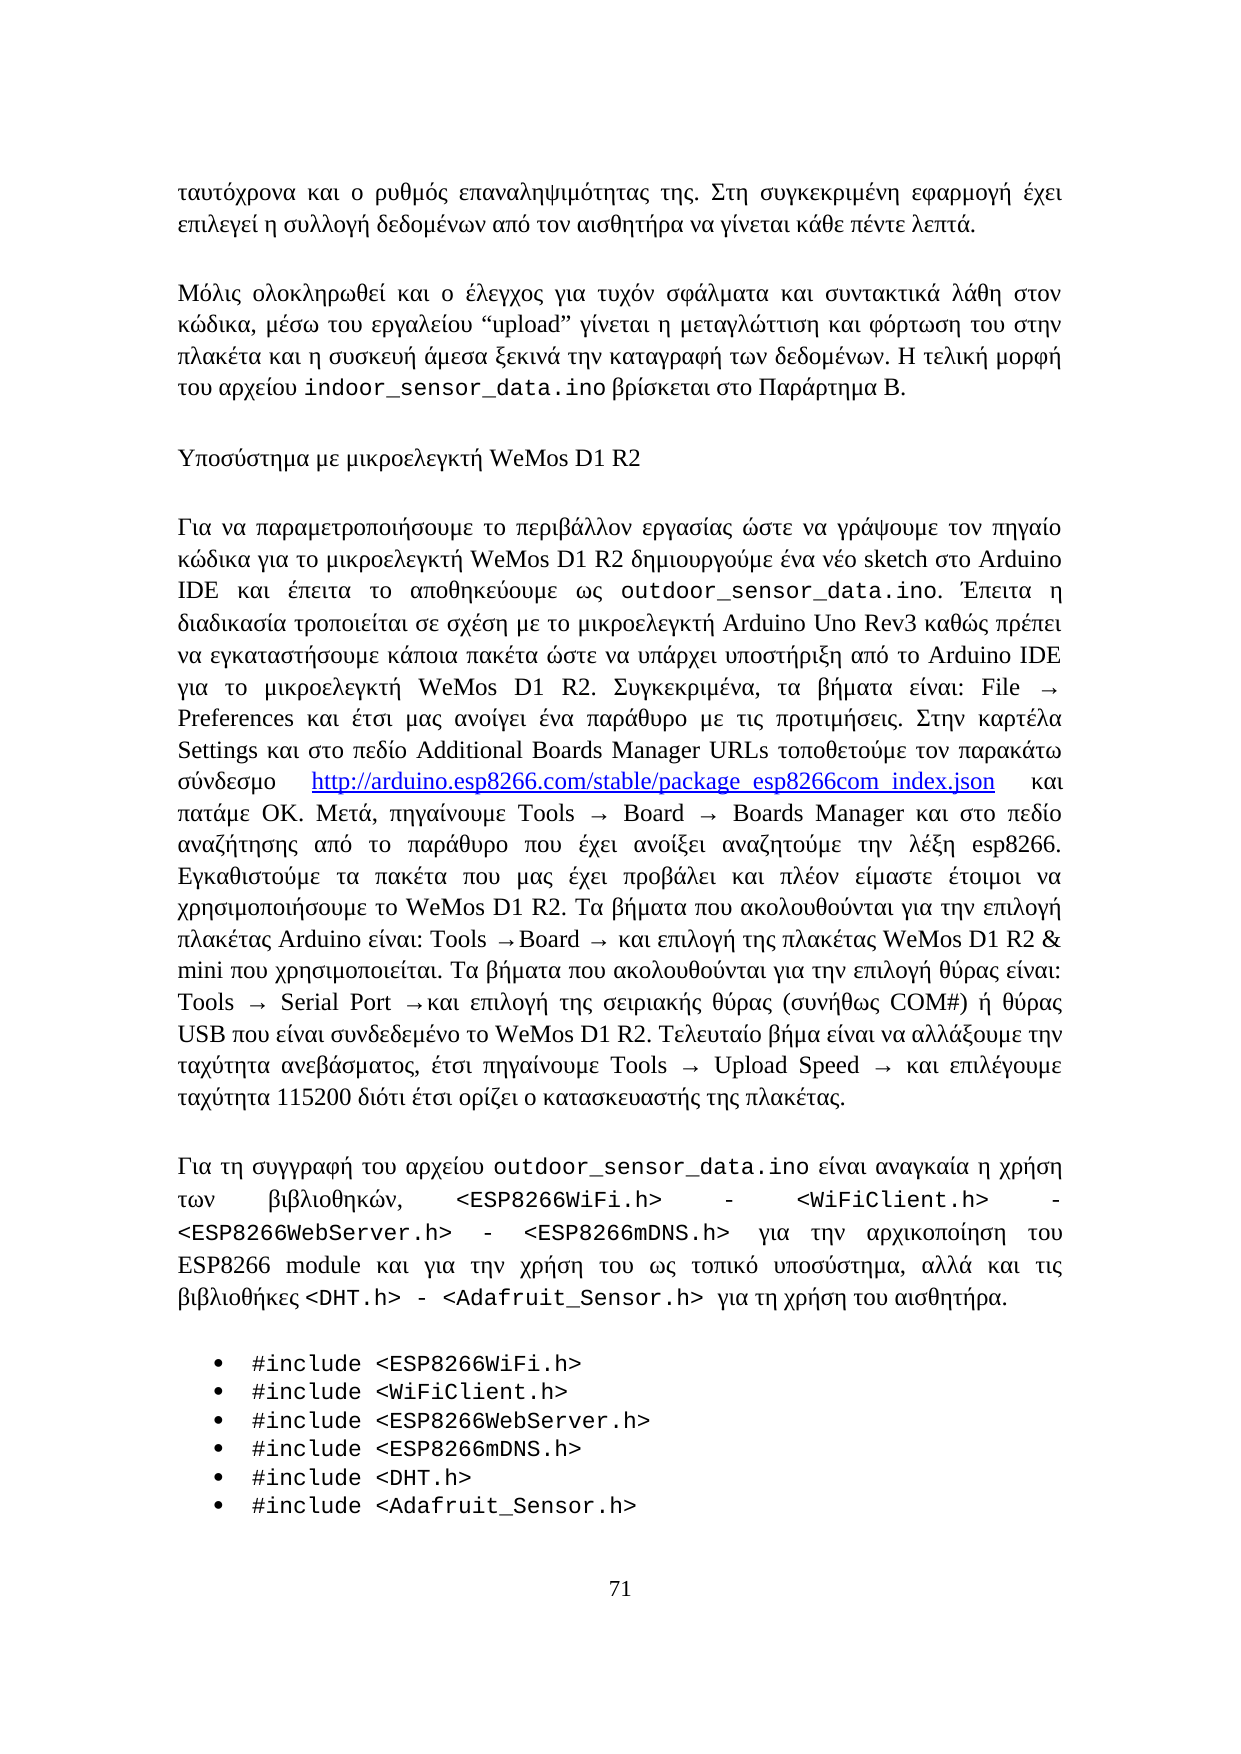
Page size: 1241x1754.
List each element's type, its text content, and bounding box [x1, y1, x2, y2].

text Υποσύστημα με μικροελεγκτή WeMos D1 R2 [177, 443, 1063, 472]
text Για τη συγγραφή του αρχείου outdoor_sensor_data.ino είναι αναγκαία η χρήση των βιβλιοθηκών, <ESP8266WiFi.h> - <WiFiClient.h> - <ESP8266WebServer.h> - <ESP8266mDNS.h> για την αρχικοποίηση του ESP8266 module και για την χρήση του ως τοπικό υποσύστημα, αλλά και τις βιβλιοθήκες <DHT.h> - <Adafruit_Sensor.h> για τη χρήση του αισθητήρα. [177, 1151, 1063, 1312]
list #include <ESP8266WiFi.h> [214, 1352, 1063, 1378]
text Μόλις ολοκληρωθεί και ο έλεγχος για τυχόν σφάλματα και συντακτικά λάθη στον κώδικα, μέσω του εργαλείου “upload” γίνεται η μεταγλώττιση και φόρτωση του στην πλακέτα και η συσκευή άμεσα ξεκινά την καταγραφή των δεδομένων. Η τελική μορφή του αρχείου indoor_sensor_data.ino βρίσκεται στο Παράρτημα B. [177, 278, 1063, 403]
list #include <ESP8266mDNS.h> [214, 1438, 1063, 1463]
list #include <DHT.h> [214, 1466, 1063, 1492]
text Για να παραμετροποιήσουμε το περιβάλλον εργασίας ώστε να γράψουμε τον πηγαίο κώδικα για το μικροελεγκτή WeMos D1 R2 δημιουργούμε ένα νέο sketch στο Arduino IDE και έπειτα το αποθηκεύουμε ως outdoor_sensor_data.ino. Έπειτα η διαδικασία τροποιείται σε σχέση με το μικροελεγκτή Arduino Uno Rev3 καθώς πρέπει να εγκαταστήσουμε κάποια πακέτα ώστε να υπάρχει υποστήριξη από το Arduino IDE για το μικροελεγκτή WeMos D1 R2. Συγκεκριμένα, τα βήματα είναι: File → Preferences και έτσι μας ανοίγει ένα παράθυρο με τις προτιμήσεις. Στην καρτέλα Settings και στο πεδίο Additional Boards Manager URLs τοποθετούμε τον παρακάτω σύνδεσμο http://arduino.esp8266.com/stable/package_esp8266com_index.json και πατάμε OK. Μετά, πηγαίνουμε Tools → Board → Boards Manager και στο πεδίο αναζήτησης από το παράθυρο που έχει ανοίξει αναζητούμε την λέξη esp8266. Εγκαθιστούμε τα πακέτα που μας έχει προβάλει και πλέον είμαστε έτοιμοι να χρησιμοποιήσουμε το WeMos D1 R2. Τα βήματα που ακολουθούνται για την επιλογή πλακέτας Arduino είναι: Tools →Board → και επιλογή της πλακέτας WeMos D1 R2 & mini που χρησιμοποιείται. Τα βήματα που ακολουθούνται για την επιλογή θύρας είναι: Tools → Serial Port →και επιλογή της σειριακής θύρας (συνήθως COM#) ή θύρας USB που είναι συνδεδεμένο το WeMos D1 R2. Τελευταίο βήμα είναι να αλλάξουμε την ταχύτητα ανεβάσματος, έτσι πηγαίνουμε Tools → Upload Speed → και επιλέγουμε ταχύτητα 115200 διότι έτσι ορίζει ο κατασκευαστής της πλακέτας. [177, 512, 1063, 1111]
list #include <Adafruit_Sensor.h> [214, 1494, 1063, 1520]
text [177, 177, 1063, 237]
list #include <ESP8266WebServer.h> [214, 1409, 1063, 1435]
list #include <WiFiClient.h> [214, 1381, 1063, 1407]
